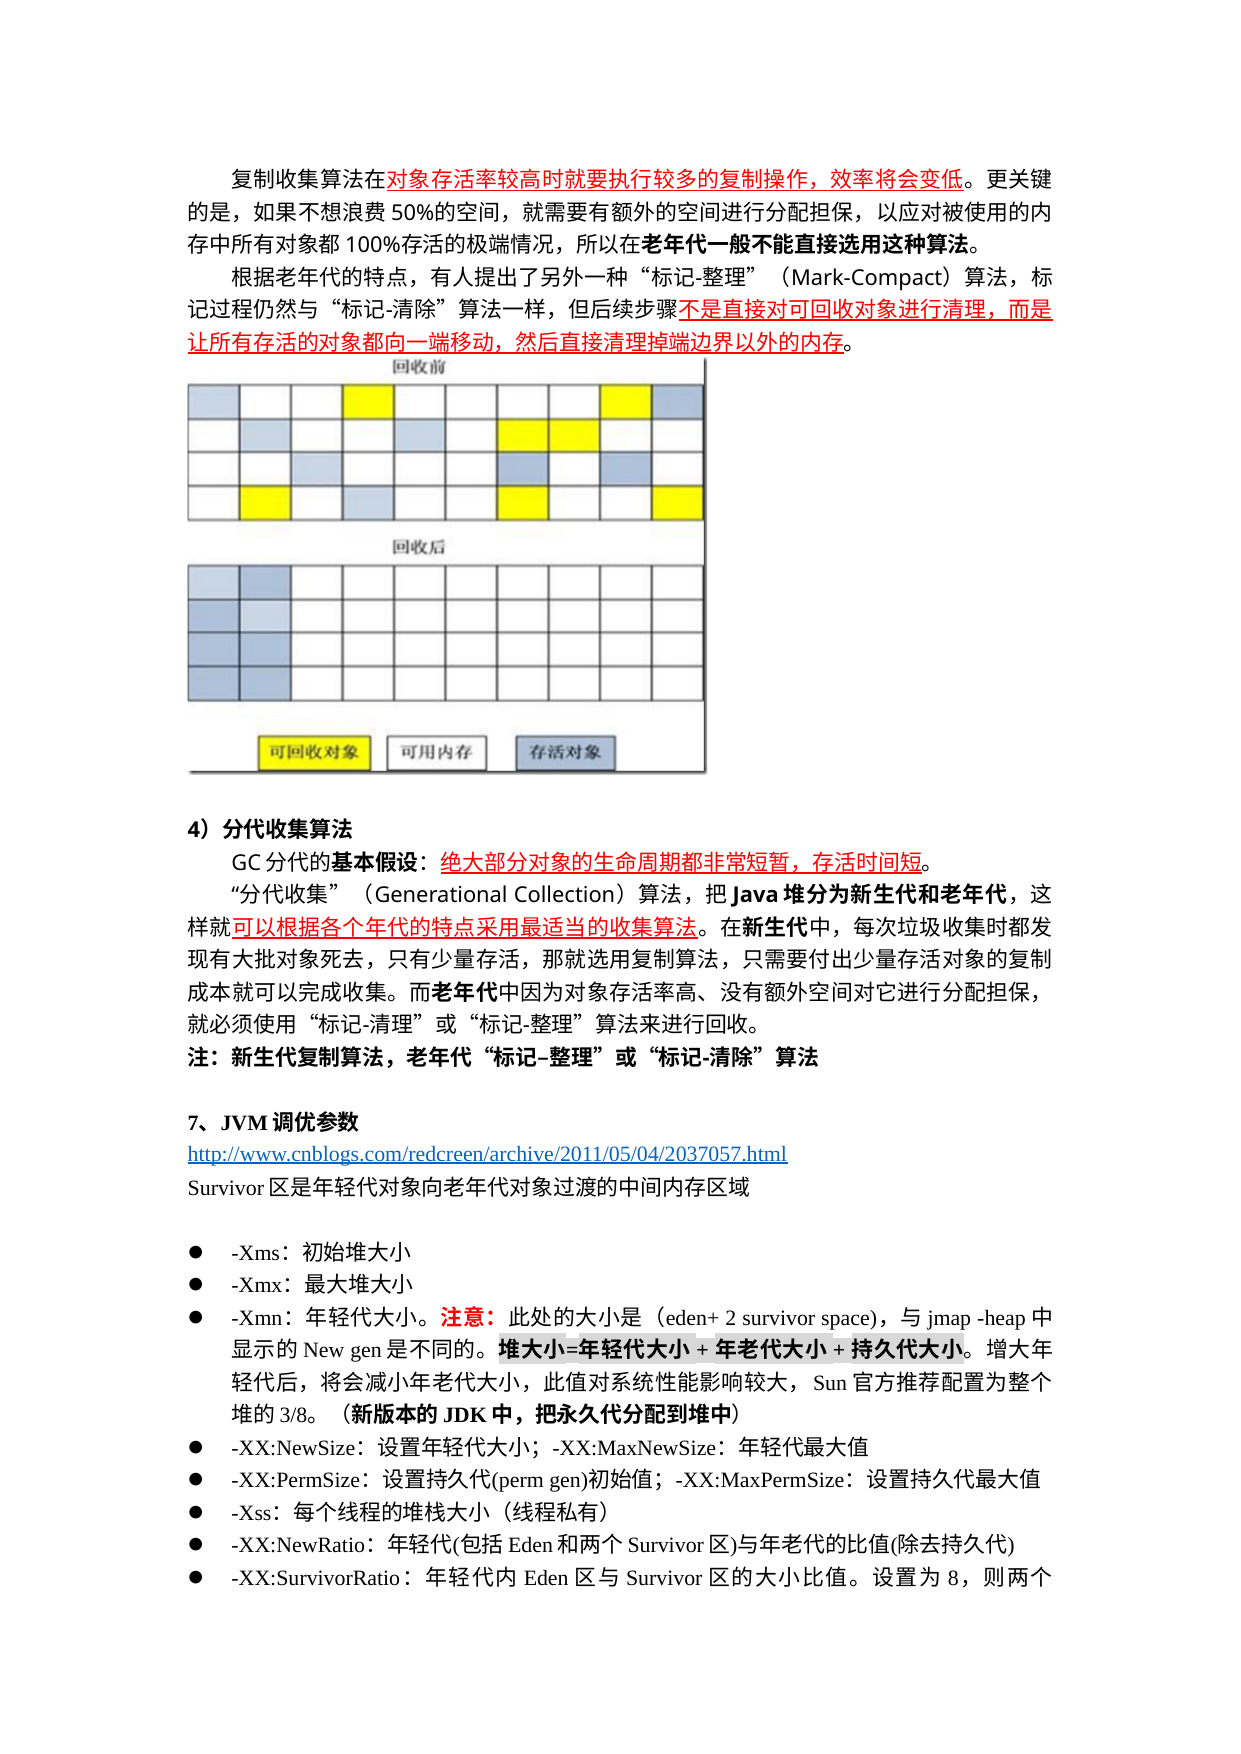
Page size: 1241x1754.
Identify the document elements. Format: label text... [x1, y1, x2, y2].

list -XX:NewRatio：年轻代(包括Eden和两个Survivor区)与年老代的比值(除去持久代) [187, 1527, 1053, 1559]
text 注：新生代复制算法，老年代“标记–整理”或“标记-清除”算法 [187, 1039, 1053, 1072]
text http://www.cnblogs.com/redcreen/archive/2011/05/04/2037057.html [187, 1137, 1053, 1169]
text “分代收集”（Generational Collection）算法，把Java堆分为新生代和老年代，这样就可以根据各个年代的特点采用最适当的收集算法。在新生代中，每次垃圾收集时都发现有大批对象死去，只有少量存活，那就选用复制算法，只需要付出少量存活对象的复制成本就可以完成收集。而老年代中因为对象存活率高、没有额外空间对它进行分配担保，就必须使用“标记-清理”或“标记-整理”算法来进行回收。 [187, 877, 1053, 1039]
picture [187, 357, 708, 775]
list -Xss：每个线程的堆栈大小（线程私有） [187, 1494, 1053, 1527]
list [187, 1559, 1053, 1592]
list -Xms：初始堆大小 [187, 1234, 1053, 1267]
list -Xmn：年轻代大小。注意：此处的大小是（eden+ 2 survivor space)，与jmap -heap中显示的New gen是不同的。堆大小=年轻代大小 + 年老代大小 + 持久代大小。增大年轻代后，将会减小年老代大小，此值对系统性能影响较大，Sun官方推荐配置为整个堆的3/8。（新版本的JDK中，把永久代分配到堆中） [187, 1299, 1053, 1429]
text 7、JVM调优参数 [187, 1104, 1053, 1137]
list -Xmx：最大堆大小 [187, 1267, 1053, 1299]
text 4）分代收集算法 [187, 812, 1053, 844]
text 复制收集算法在对象存活率较高时就要执行较多的复制操作，效率将会变低。更关键的是，如果不想浪费50%的空间，就需要有额外的空间进行分配担保，以应对被使用的内存中所有对象都100%存活的极端情况，所以在老年代一般不能直接选用这种算法。 [187, 162, 1053, 259]
list -XX:NewSize：设置年轻代大小；-XX:MaxNewSize：年轻代最大值 [187, 1429, 1053, 1462]
text GC分代的基本假设：绝大部分对象的生命周期都非常短暂，存活时间短。 [187, 844, 1053, 877]
text Survivor区是年轻代对象向老年代对象过渡的中间内存区域 [187, 1169, 1053, 1202]
text 根据老年代的特点，有人提出了另外一种“标记-整理”（Mark-Compact）算法，标记过程仍然与“标记-清除”算法一样，但后续步骤不是直接对可回收对象进行清理，而是让所有存活的对象都向一端移动，然后直接清理掉端边界以外的内存。 [187, 259, 1053, 357]
list -XX:PermSize：设置持久代(perm gen)初始值；-XX:MaxPermSize：设置持久代最大值 [187, 1462, 1053, 1494]
